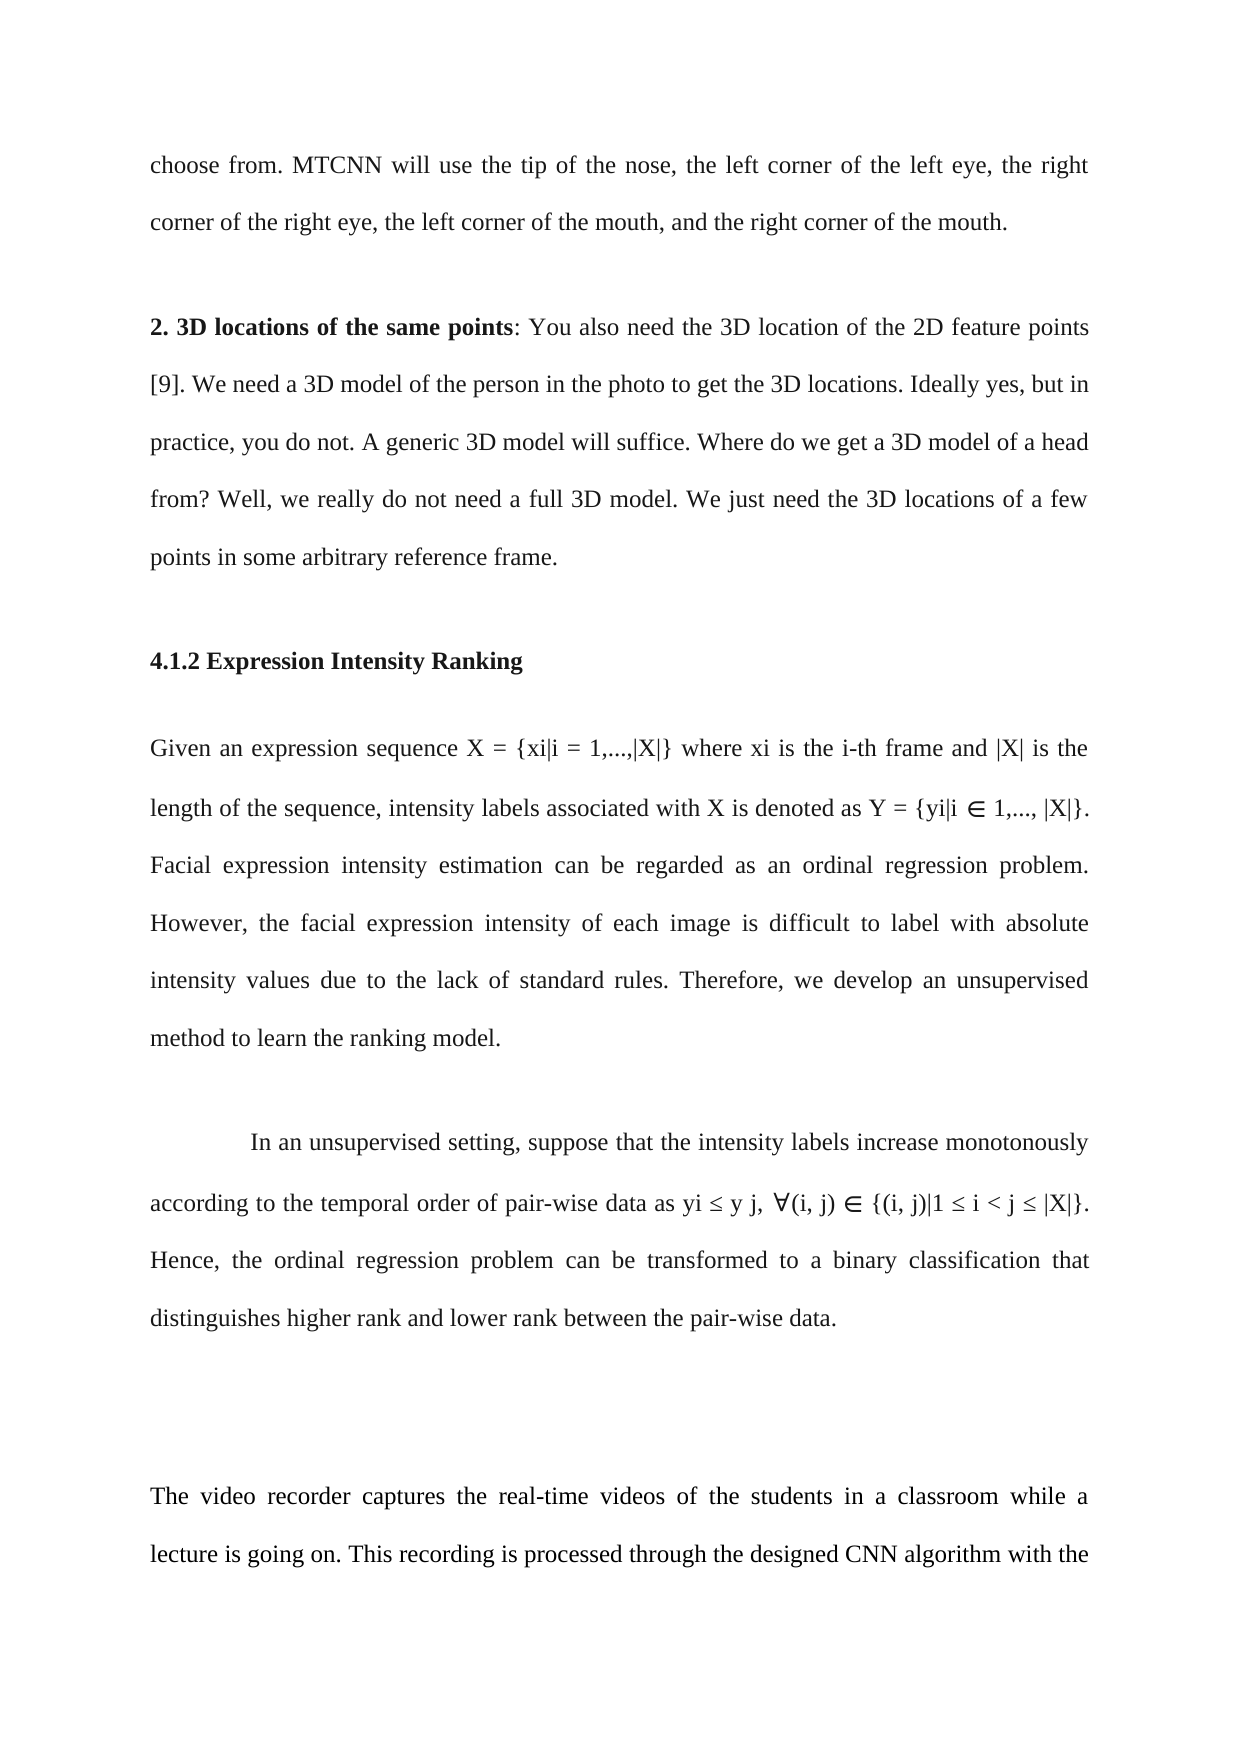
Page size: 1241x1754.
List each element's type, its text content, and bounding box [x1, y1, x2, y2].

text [150, 1481, 1090, 1567]
text 4.1.2 Expression Intensity Ranking [150, 646, 1090, 675]
text In an unsupervised setting, suppose that the intensity labels increase monotonously according to the temporal order of pair-wise data as yi ≤ y j, ∀(i, j) ∈ {(i, j)|1 ≤ i < j ≤ |X|}. Hence, the ordinal regression problem can be transformed to a binary classification that distinguishes higher rank and lower rank between the pair-wise data. [150, 1127, 1090, 1331]
text Given an expression sequence X = {xi|i = 1,...,|X|} where xi is the i-th frame and |X| is the length of the sequence, intensity labels associated with X is denoted as Y = {yi|i ∈ 1,..., |X|}. Facial expression intensity estimation can be regarded as an ordinal regression problem. However, the facial expression intensity of each image is difficult to label with absolute intensity values due to the lack of standard rules. Therefore, we develop an unsupervised method to learn the ranking model. [150, 733, 1090, 1052]
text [150, 150, 1090, 236]
text 2. 3D locations of the same points: You also need the 3D location of the 2D feature points [9]. We need a 3D model of the person in the photo to get the 3D locations. Ideally yes, but in practice, you do not. A generic 3D model will suffice. Where do we get a 3D model of a head from? Well, we really do not need a full 3D model. We just need the 3D locations of a few points in some arbitrary reference frame. [150, 312, 1090, 571]
